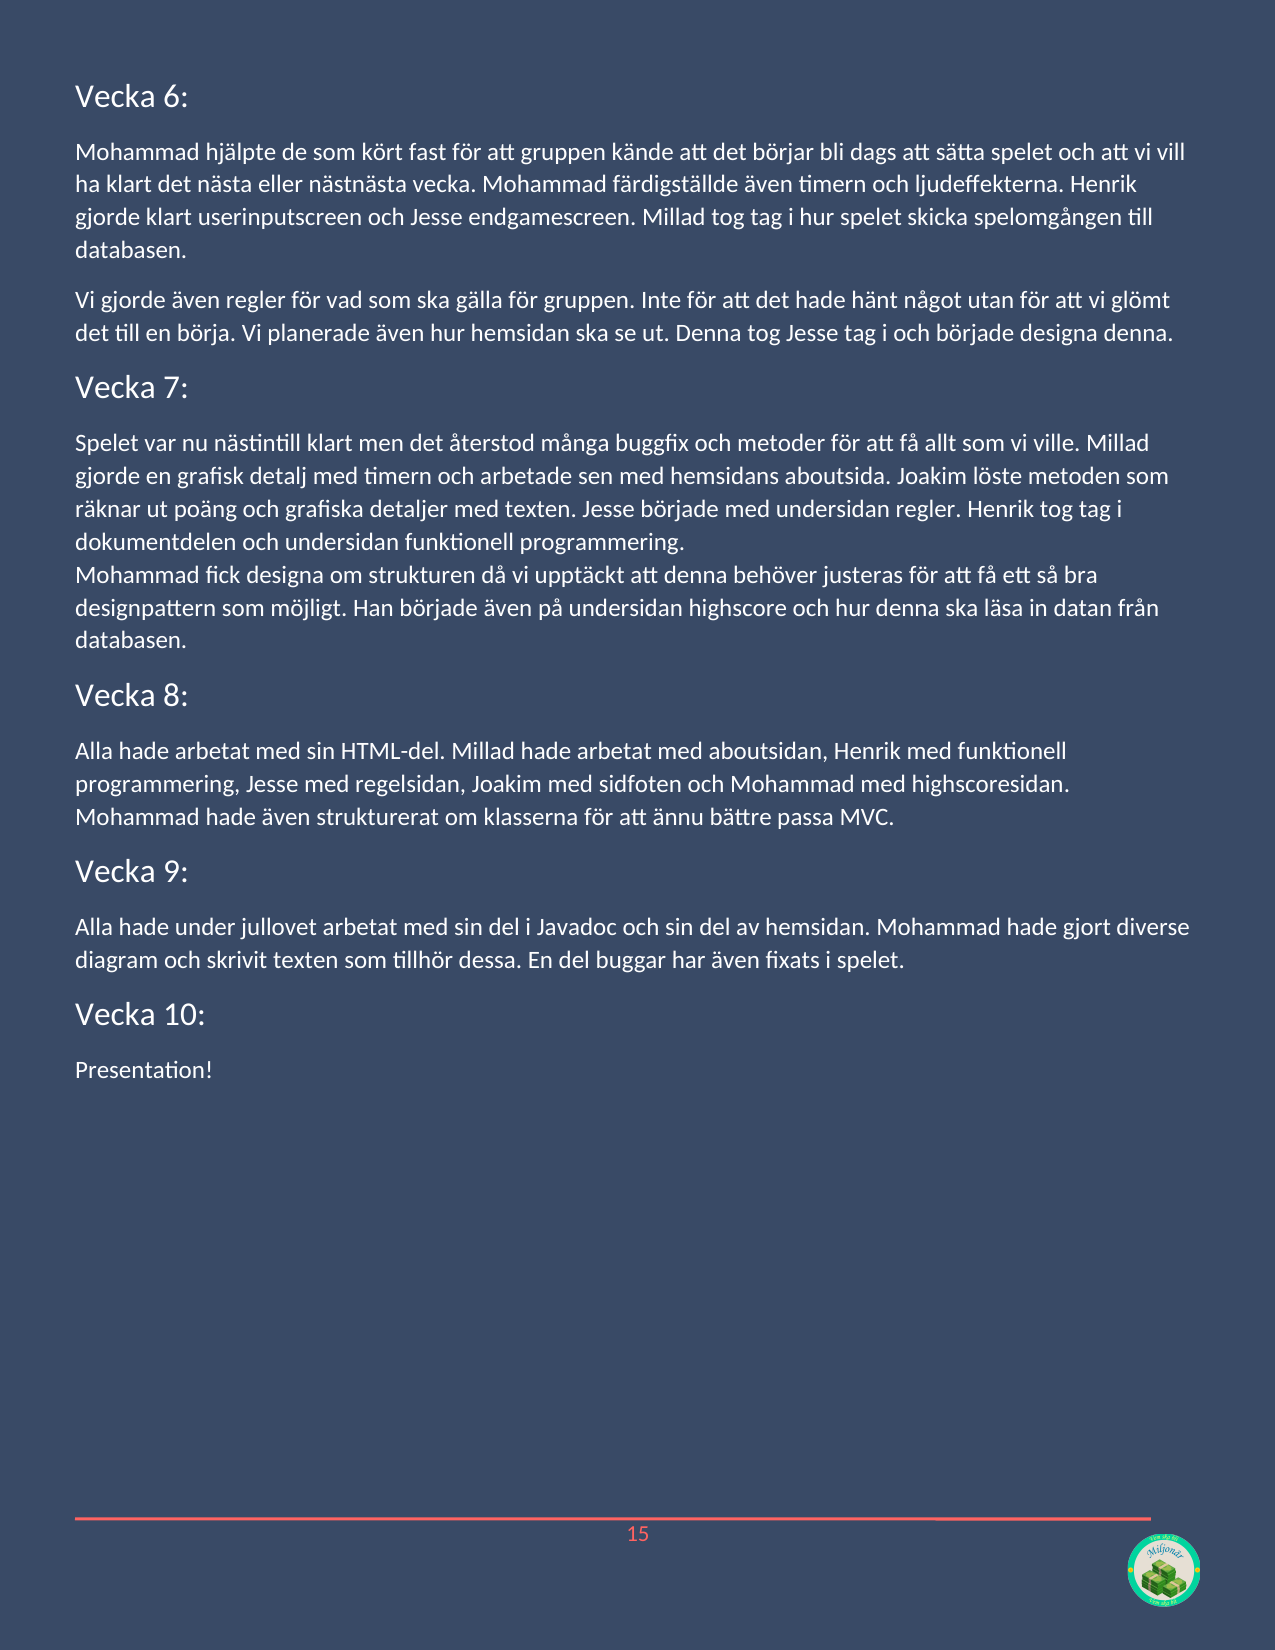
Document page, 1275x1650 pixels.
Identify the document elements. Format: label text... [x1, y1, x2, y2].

text Vi gjorde även regler för vad som ska gälla för gruppen. Inte för att det hade hänt något utan för att vi glömt det till en börja. Vi planerade även hur hemsidan ska se ut. Denna tog Jesse tag i och började designa denna. [75, 284, 1200, 347]
text Presentation! [75, 1054, 1200, 1084]
text Alla hade arbetat med sin HTML-del. Millad hade arbetat med aboutsidan, Henrik med funktionell programmering, Jesse med regelsidan, Joakim med sidfoten och Mohammad med highscoresidan. Mohammad hade även strukturerat om klasserna för att ännu bättre passa MVC. [75, 735, 1200, 831]
text Vecka 9: [75, 850, 1200, 891]
text Mohammad hjälpte de som kört fast för att gruppen kände att det börjar bli dags att sätta spelet och att vi vill ha klart det nästa eller nästnästa vecka. Mohammad färdigställde även timern och ljudeffekterna. Henrik gjorde klart userinputscreen och Jesse endgamescreen. Millad tog tag i hur spelet skicka spelomgången till databasen. [75, 136, 1200, 265]
text Vecka 8: [75, 674, 1200, 715]
text Spelet var nu nästintill klart men det återstod många buggfix och metoder för att få allt som vi ville. Millad gjorde en grafisk detalj med timern och arbetade sen med hemsidans aboutsida. Joakim löste metoden som räknar ut poäng och grafiska detaljer med texten. Jesse började med undersidan regler. Henrik tog tag i dokumentdelen och undersidan funktionell programmering. Mohammad fick designa om strukturen då vi upptäckt att denna behöver justeras för att få ett så bra designpattern som möjligt. Han började även på undersidan highscore och hur denna ska läsa in datan från databasen. [75, 427, 1200, 655]
text Vecka 6: [75, 75, 1200, 116]
text Vecka 7: [75, 366, 1200, 407]
picture [1127, 1534, 1200, 1607]
text Vecka 10: [75, 993, 1200, 1034]
text Alla hade under jullovet arbetat med sin del i Javadoc och sin del av hemsidan. Mohammad hade gjort diverse diagram och skrivit texten som tillhör dessa. En del buggar har även fixats i spelet. [75, 911, 1200, 974]
